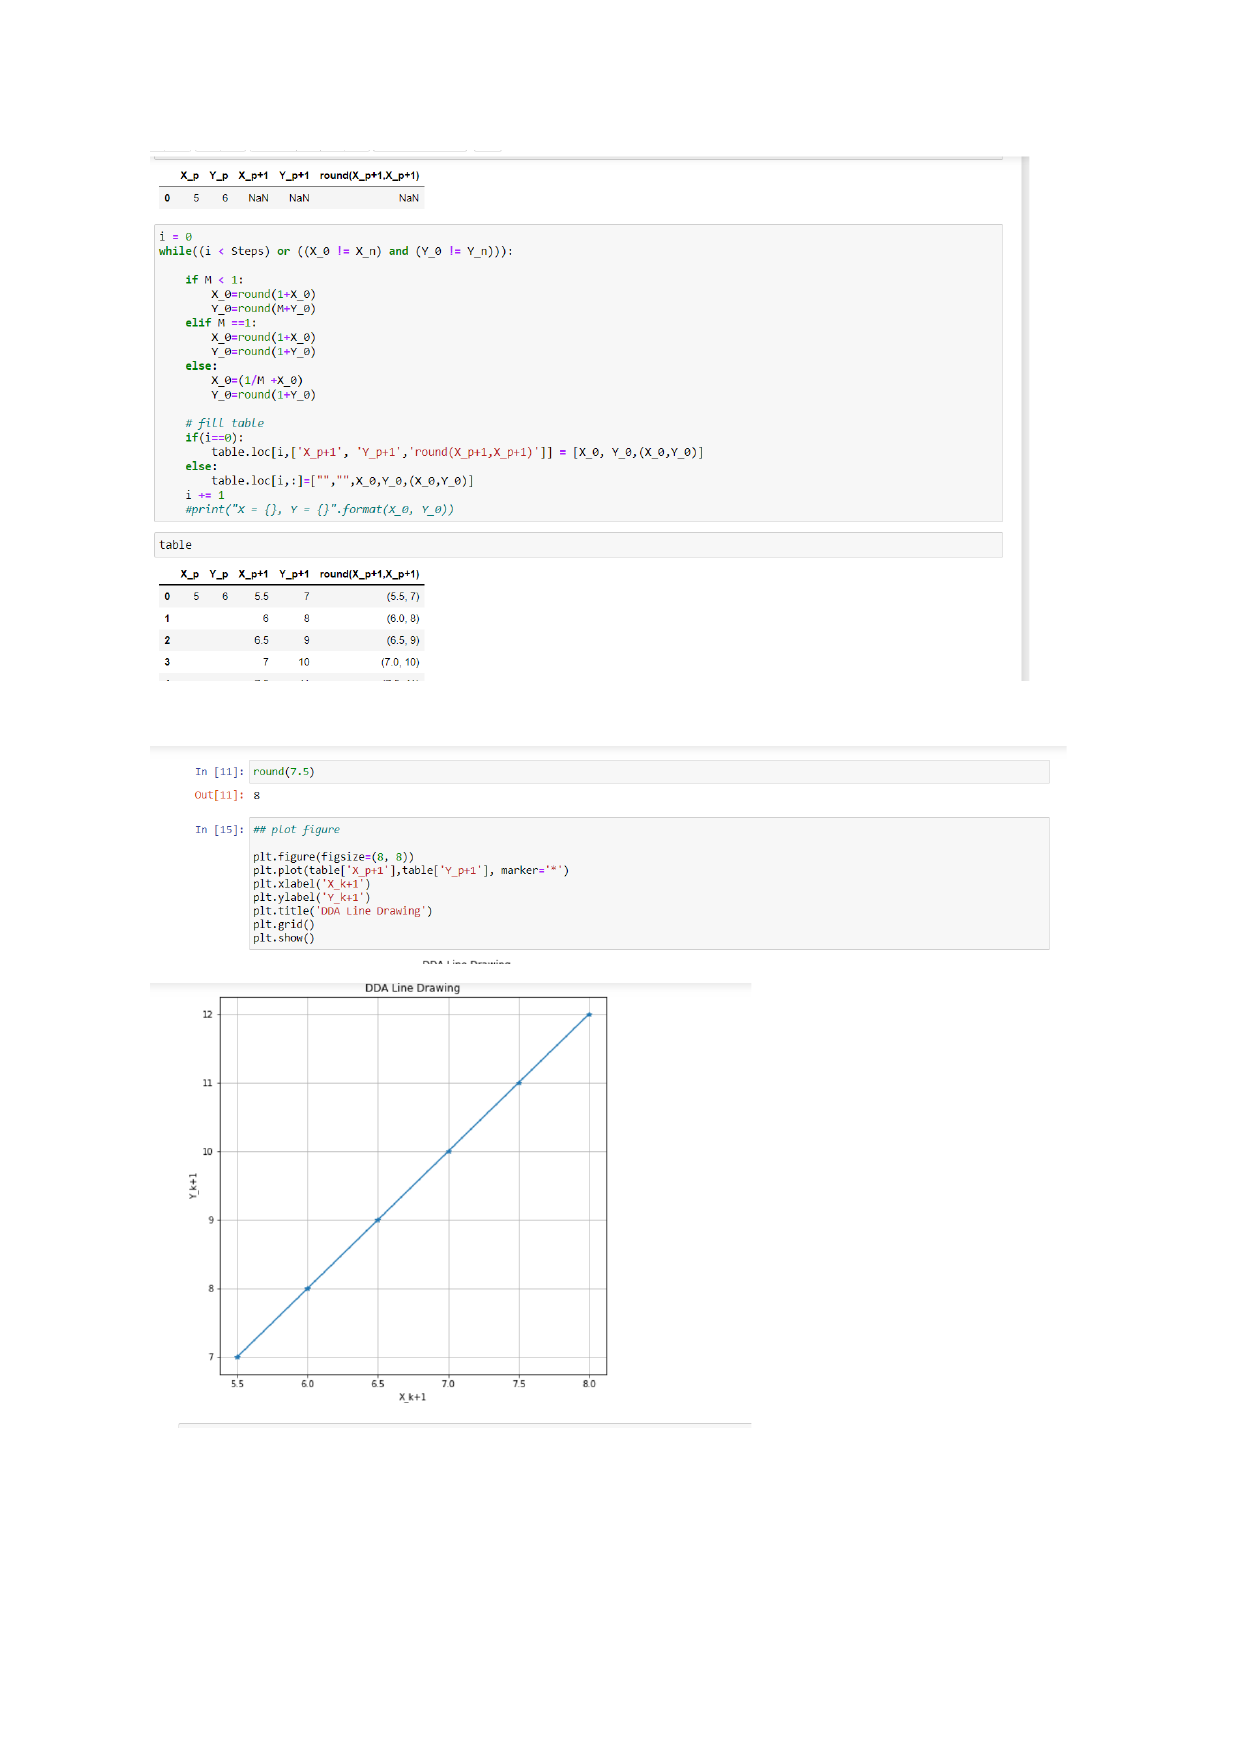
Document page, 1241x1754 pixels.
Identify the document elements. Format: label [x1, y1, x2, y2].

picture [150, 150, 1030, 681]
picture [150, 746, 1067, 964]
picture [150, 982, 752, 1428]
